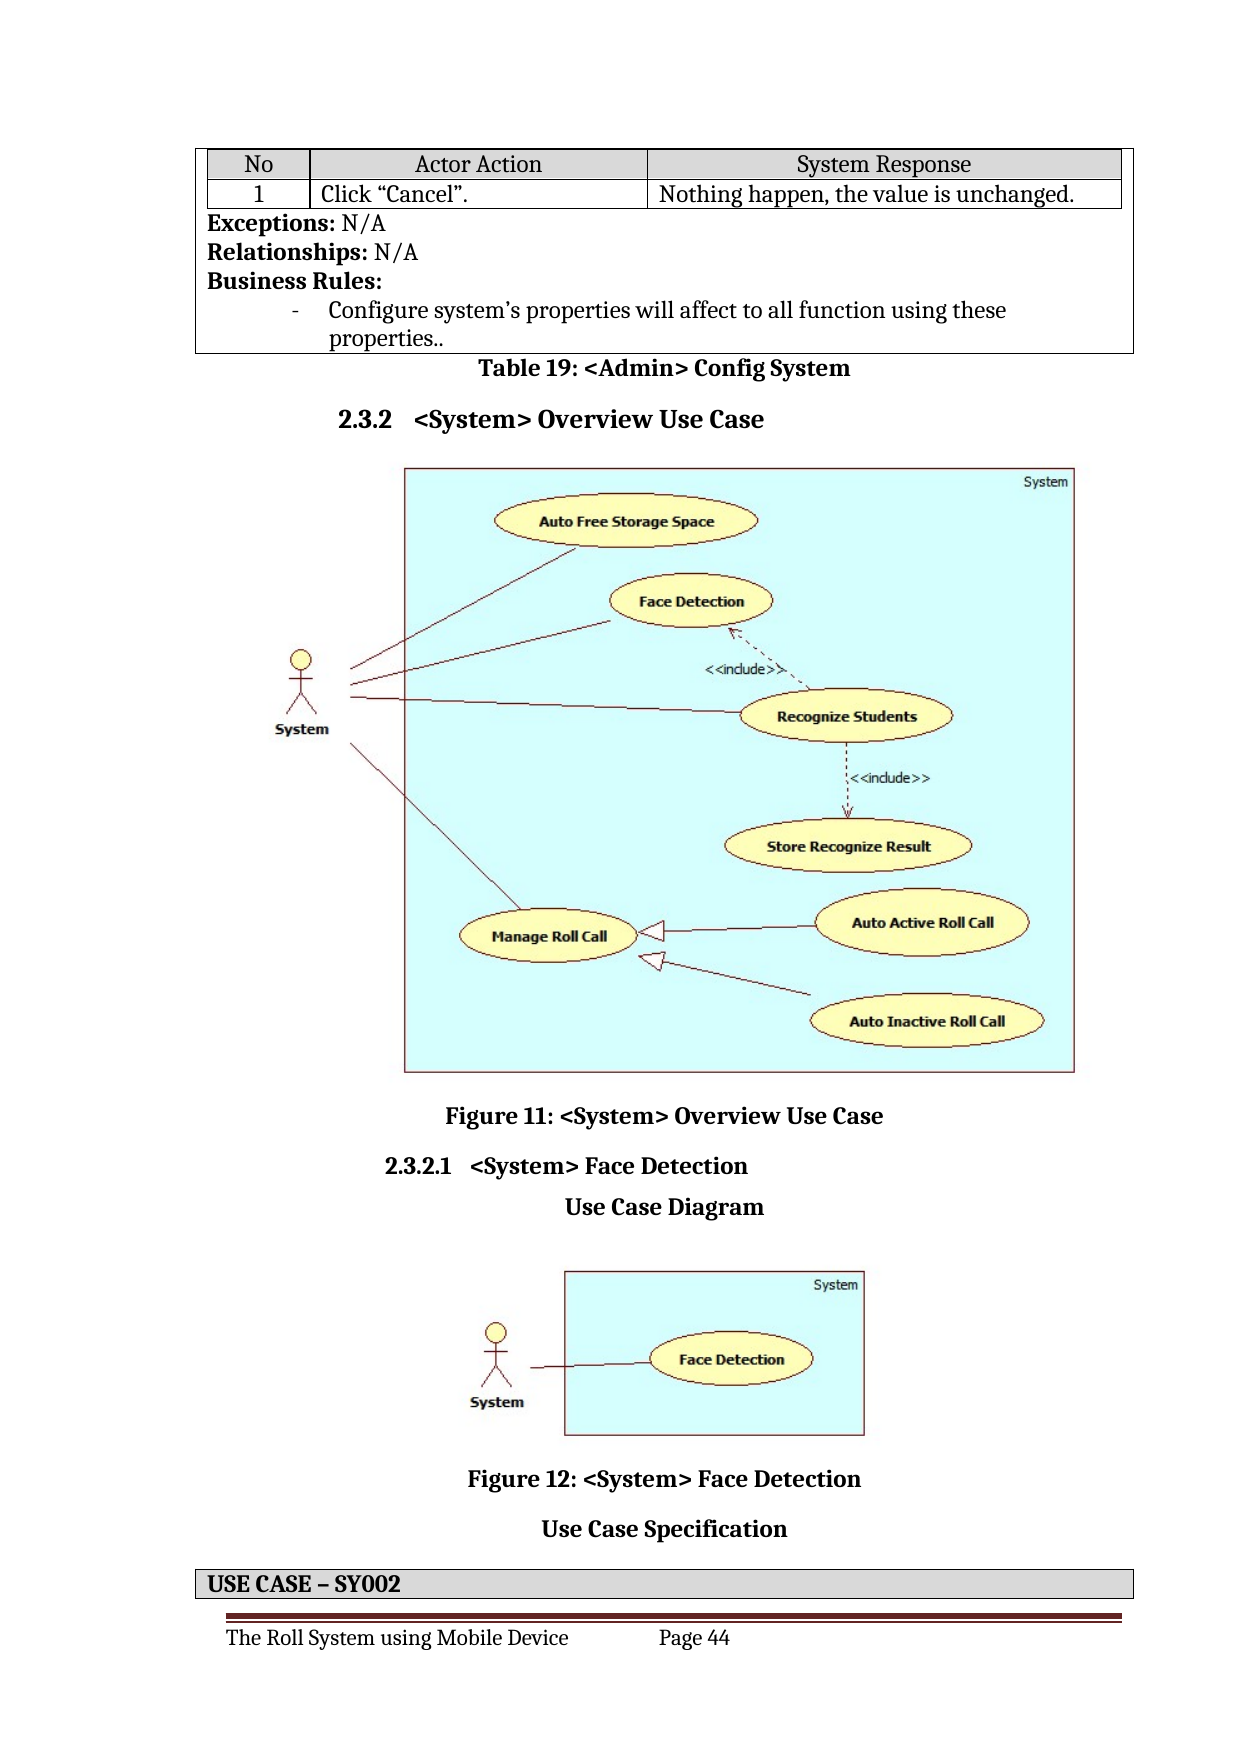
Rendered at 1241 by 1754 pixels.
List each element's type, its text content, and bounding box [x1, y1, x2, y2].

subtitle Use Case Specification [207, 1515, 1122, 1543]
subtitle <System> Overview Use Case [338, 404, 1122, 435]
text Figure 12: <System> Face Detection [207, 1465, 1122, 1494]
subtitle Use Case Diagram [207, 1193, 1122, 1222]
subtitle <System> Face Detection [385, 1152, 1122, 1180]
picture [439, 1246, 890, 1461]
text Table 19: <Admin> Config System [207, 354, 1122, 383]
text Figure 11: <System> Overview Use Case [207, 1102, 1122, 1131]
table_header USE CASE – SY002 [196, 1570, 1133, 1598]
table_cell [196, 149, 1133, 353]
picture [229, 443, 1100, 1098]
